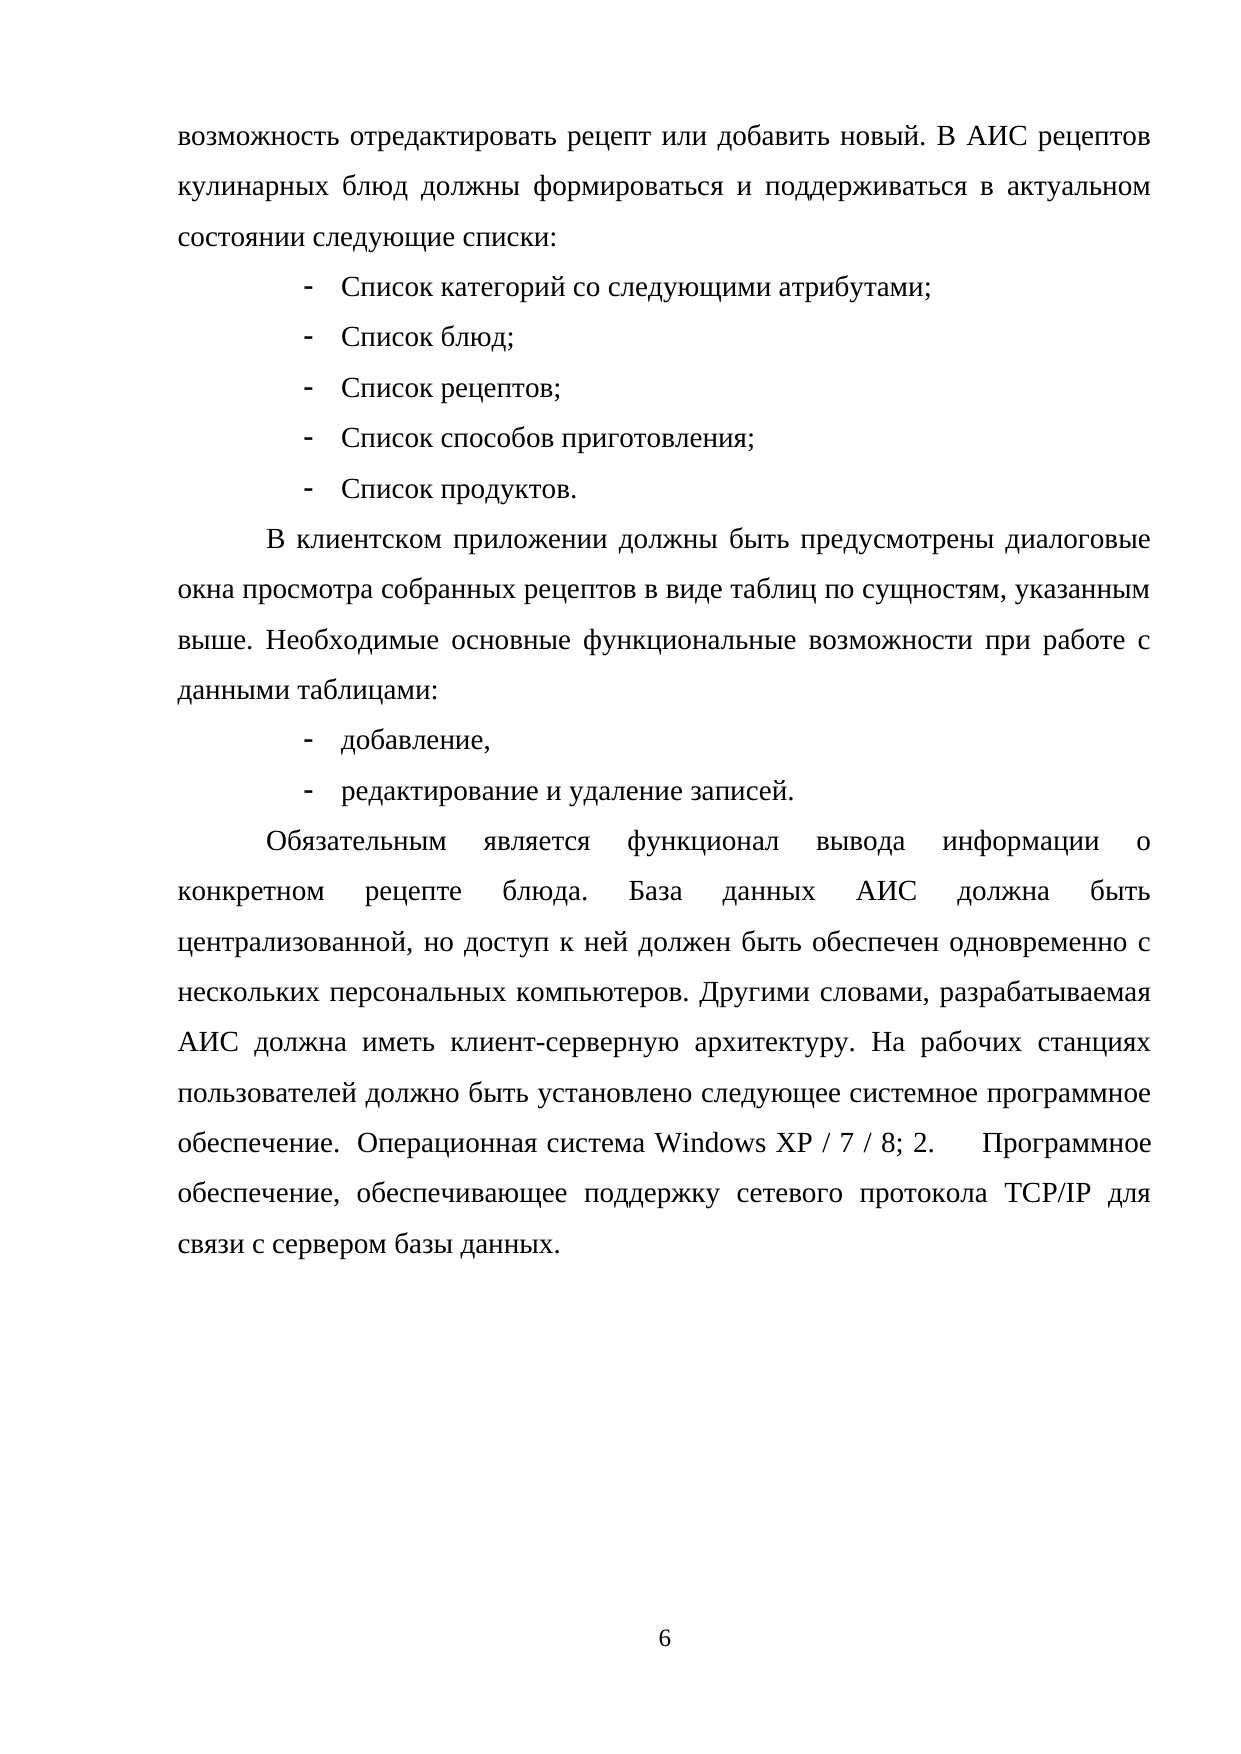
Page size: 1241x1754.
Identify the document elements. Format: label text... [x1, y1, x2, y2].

list Список рецептов; [303, 370, 1152, 403]
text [177, 118, 1152, 252]
list Список способов приготовления; [303, 420, 1152, 454]
list добавление, [303, 722, 1152, 756]
list редактирование и удаление записей. [303, 773, 1152, 806]
text Обязательным является функционал вывода информации о конкретном рецепте блюда. База данных АИС должна быть централизованной, но доступ к ней должен быть обеспечен одновременно с нескольких персональных компьютеров. Другими словами, разрабатываемая АИС должна иметь клиент-серверную архитектуру. На рабочих станциях пользователей должно быть установлено следующее системное программное обеспечение. Операционная система Windows XP / 7 / 8; 2. Программное обеспечение, обеспечивающее поддержку сетевого протокола TCP/IP для связи с сервером базы данных. [177, 823, 1152, 1259]
list Список блюд; [303, 319, 1152, 353]
list Список продуктов. [303, 471, 1152, 504]
text В клиентском приложении должны быть предусмотрены диалоговые окна просмотра собранных рецептов в виде таблиц по сущностям, указанным выше. Необходимые основные функциональные возможности при работе с данными таблицами: [177, 521, 1152, 706]
list Список категорий со следующими атрибутами; [303, 269, 1152, 303]
